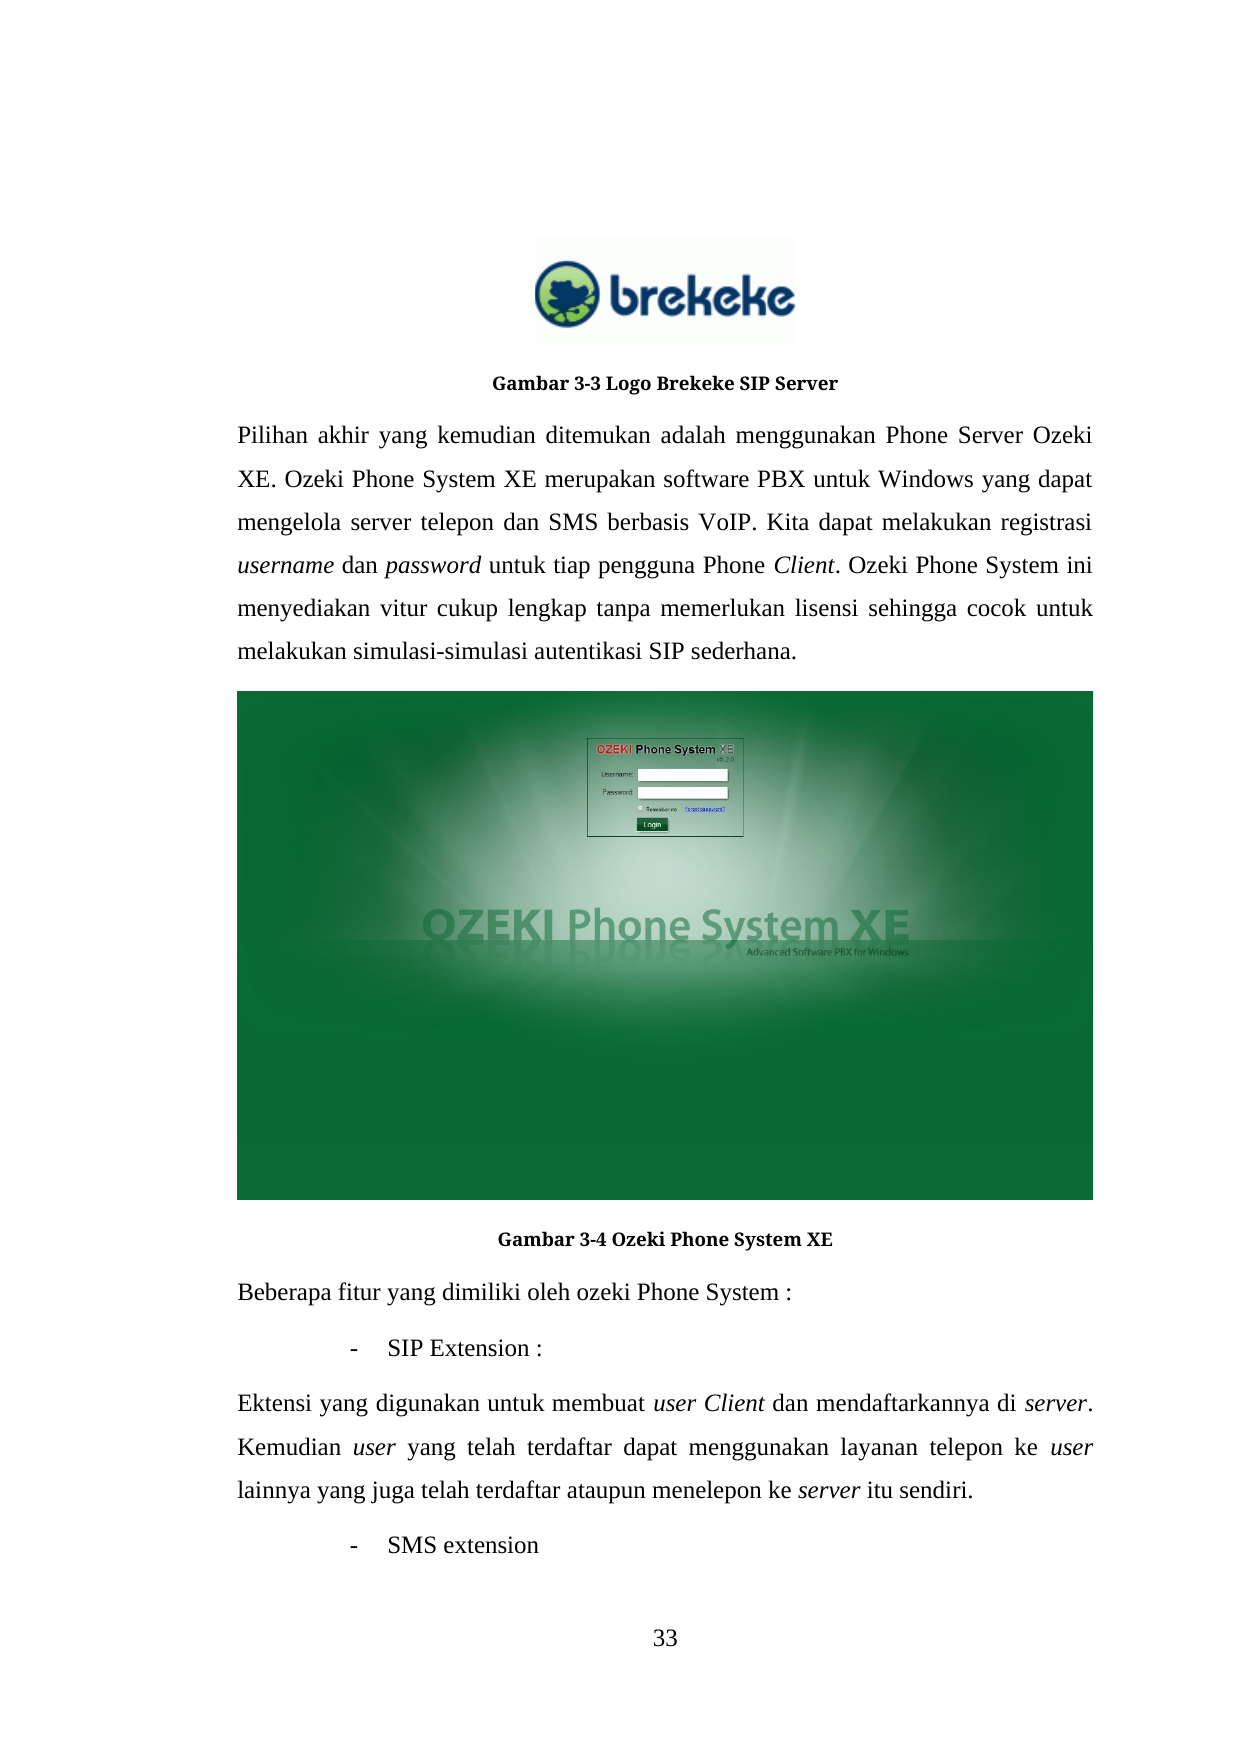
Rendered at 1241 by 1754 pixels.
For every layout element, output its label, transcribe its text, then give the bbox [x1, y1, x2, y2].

text Pilihan akhir yang kemudian ditemukan adalah menggunakan Phone Server Ozeki XE. Ozeki Phone System XE merupakan software PBX untuk Windows yang dapat mengelola server telepon dan SMS berbasis VoIP. Kita dapat melakukan registrasi username dan password untuk tiap pengguna Phone Client. Ozeki Phone System ini menyediakan vitur cukup lengkap tanpa memerlukan lisensi sehingga cocok untuk melakukan simulasi-simulasi autentikasi SIP sederhana. [237, 421, 1093, 665]
text Gambar 3-4 Ozeki Phone System XE [237, 1227, 1093, 1252]
text Gambar 3-3 Logo Brekeke SIP Server [237, 370, 1093, 396]
text Beberapa fitur yang dimiliki oleh ozeki Phone System : [237, 1277, 1093, 1306]
picture [237, 691, 1094, 1200]
list SMS extension [349, 1530, 1093, 1559]
list SIP Extension : [349, 1333, 1093, 1362]
text Ektensi yang digunakan untuk membuat user Client dan mendaftarkannya di server. Kemudian user yang telah terdaftar dapat menggunakan layanan telepon ke user lainnya yang juga telah terdaftar ataupun menelepon ke server itu sendiri. [237, 1388, 1093, 1503]
picture [534, 237, 796, 344]
